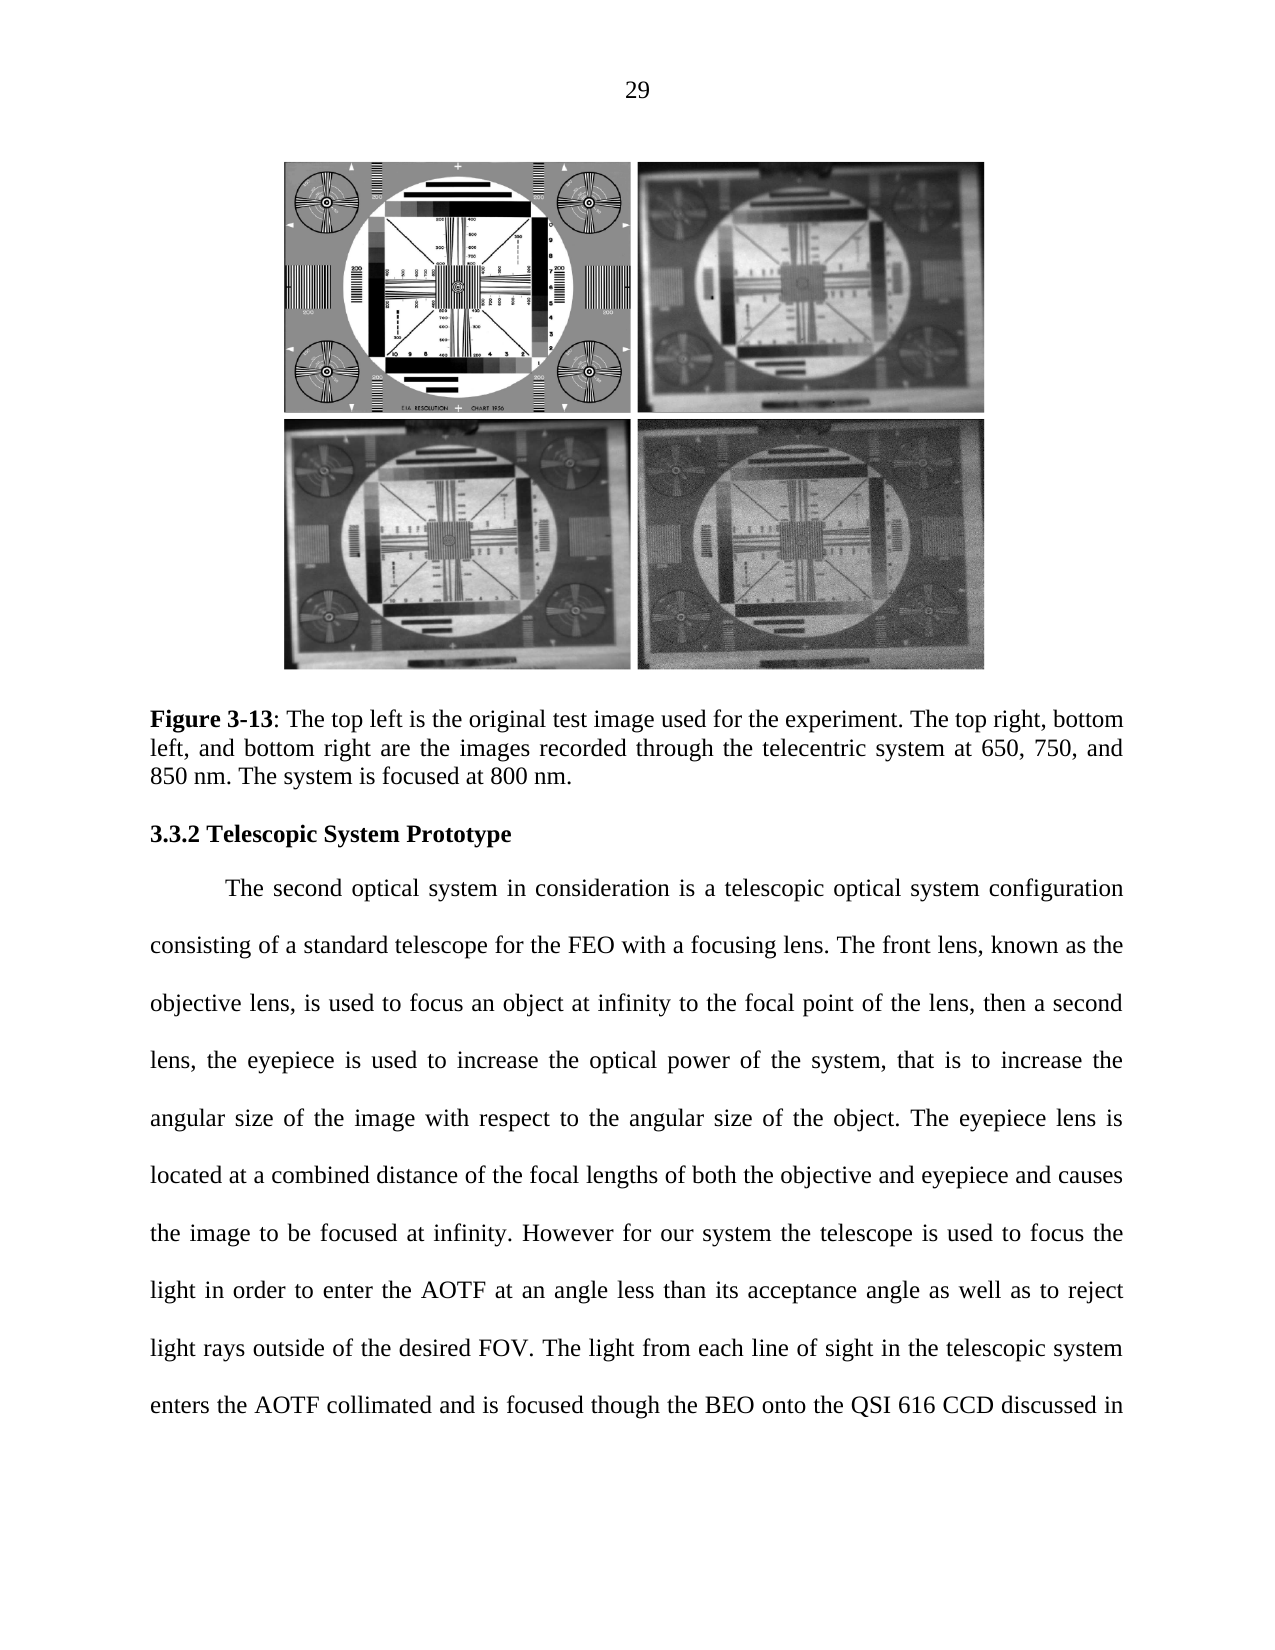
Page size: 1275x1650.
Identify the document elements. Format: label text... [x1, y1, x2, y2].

subtitle 3.3.2 Telescopic System Prototype [150, 819, 1125, 848]
text Figure 3-13: The top left is the original test image used for the experiment. The top right, bottom left, and bottom right are the images recorded through the telecentric system at 650, 750, and 850 nm. The system is focused at 800 nm. [150, 704, 1125, 790]
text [150, 873, 1125, 1419]
picture [276, 150, 1000, 676]
